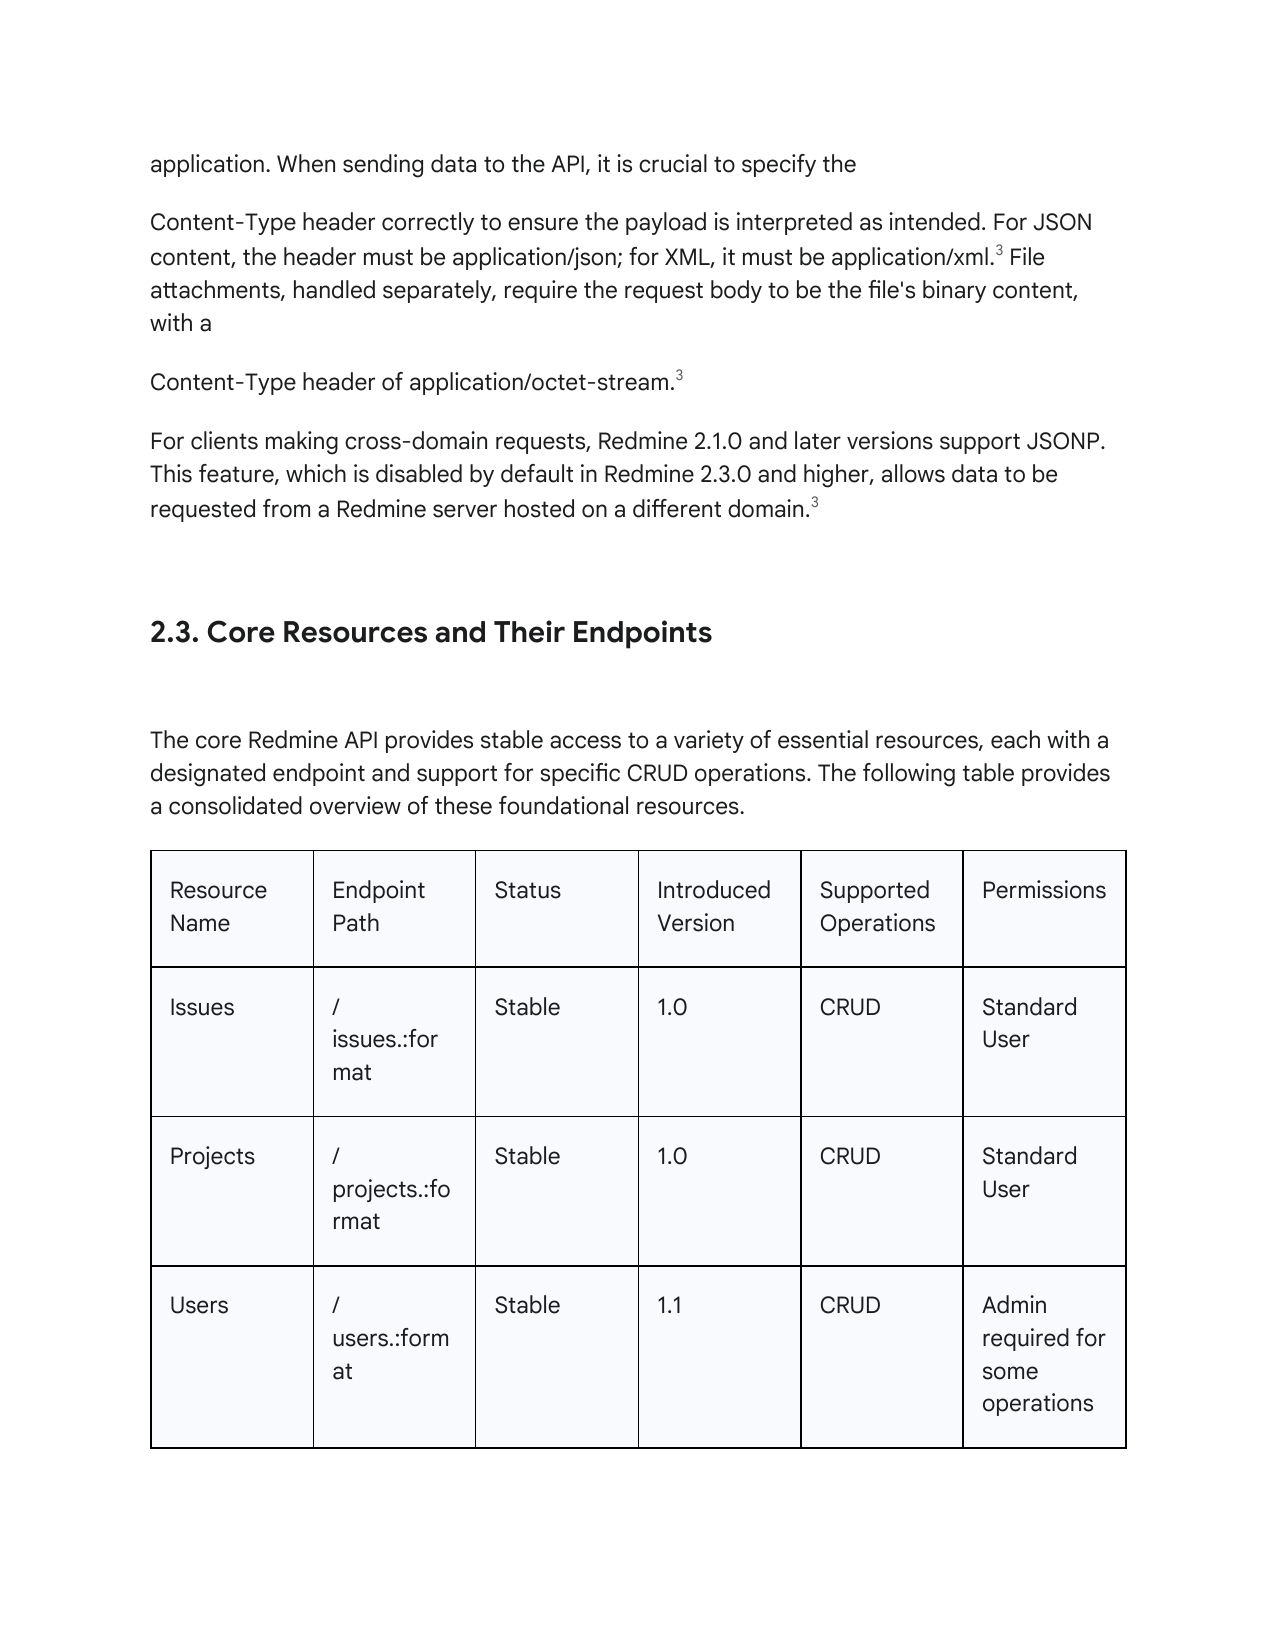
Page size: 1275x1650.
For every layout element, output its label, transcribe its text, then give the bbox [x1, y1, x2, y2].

table_cell 1.0 [639, 968, 800, 1116]
table_cell Users [152, 1267, 313, 1447]
text Content-Type header correctly to ensure the payload is interpreted as intended. For JSON content, the header must be application/json; for XML, it must be application/xml.3 File attachments, handled separately, require the request body to be the file's binary content, with a [150, 208, 1125, 338]
table_cell CRUD [802, 1117, 962, 1265]
table_header Resource Name [152, 851, 313, 966]
text The core Redmine API provides stable access to a variety of essential resources, each with a designated endpoint and support for specific CRUD operations. The following table provides a consolidated overview of these foundational resources. [150, 726, 1125, 821]
table_cell Standard User [964, 968, 1125, 1116]
table_cell 1.1 [639, 1267, 800, 1447]
subtitle 2.3. Core Resources and Their Endpoints [150, 614, 1125, 651]
table_header Permissions [964, 851, 1125, 966]
table_cell /projects.:format [314, 1117, 475, 1265]
table_cell Projects [152, 1117, 313, 1265]
table_header Endpoint Path [314, 851, 475, 966]
table_header Status [476, 851, 638, 966]
table_cell /issues.:format [314, 968, 475, 1116]
table_cell Standard User [964, 1117, 1125, 1265]
table_header Introduced Version [639, 851, 800, 966]
table_cell Stable [476, 1117, 638, 1265]
table_cell 1.0 [639, 1117, 800, 1265]
table_cell Stable [476, 1267, 638, 1447]
table_cell Stable [476, 968, 638, 1116]
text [150, 150, 1125, 179]
table_header Supported Operations [802, 851, 962, 966]
text For clients making cross-domain requests, Redmine 2.1.0 and later versions support JSONP. This feature, which is disabled by default in Redmine 2.3.0 and higher, allows data to be requested from a Redmine server hosted on a different domain.3 [150, 427, 1125, 524]
table_cell CRUD [802, 968, 962, 1116]
table_cell Issues [152, 968, 313, 1116]
table_cell Admin required for some operations [964, 1267, 1125, 1447]
text Content-Type header of application/octet-stream.3 [150, 367, 1125, 398]
table_cell /users.:format [314, 1267, 475, 1447]
table_cell CRUD [802, 1267, 962, 1447]
